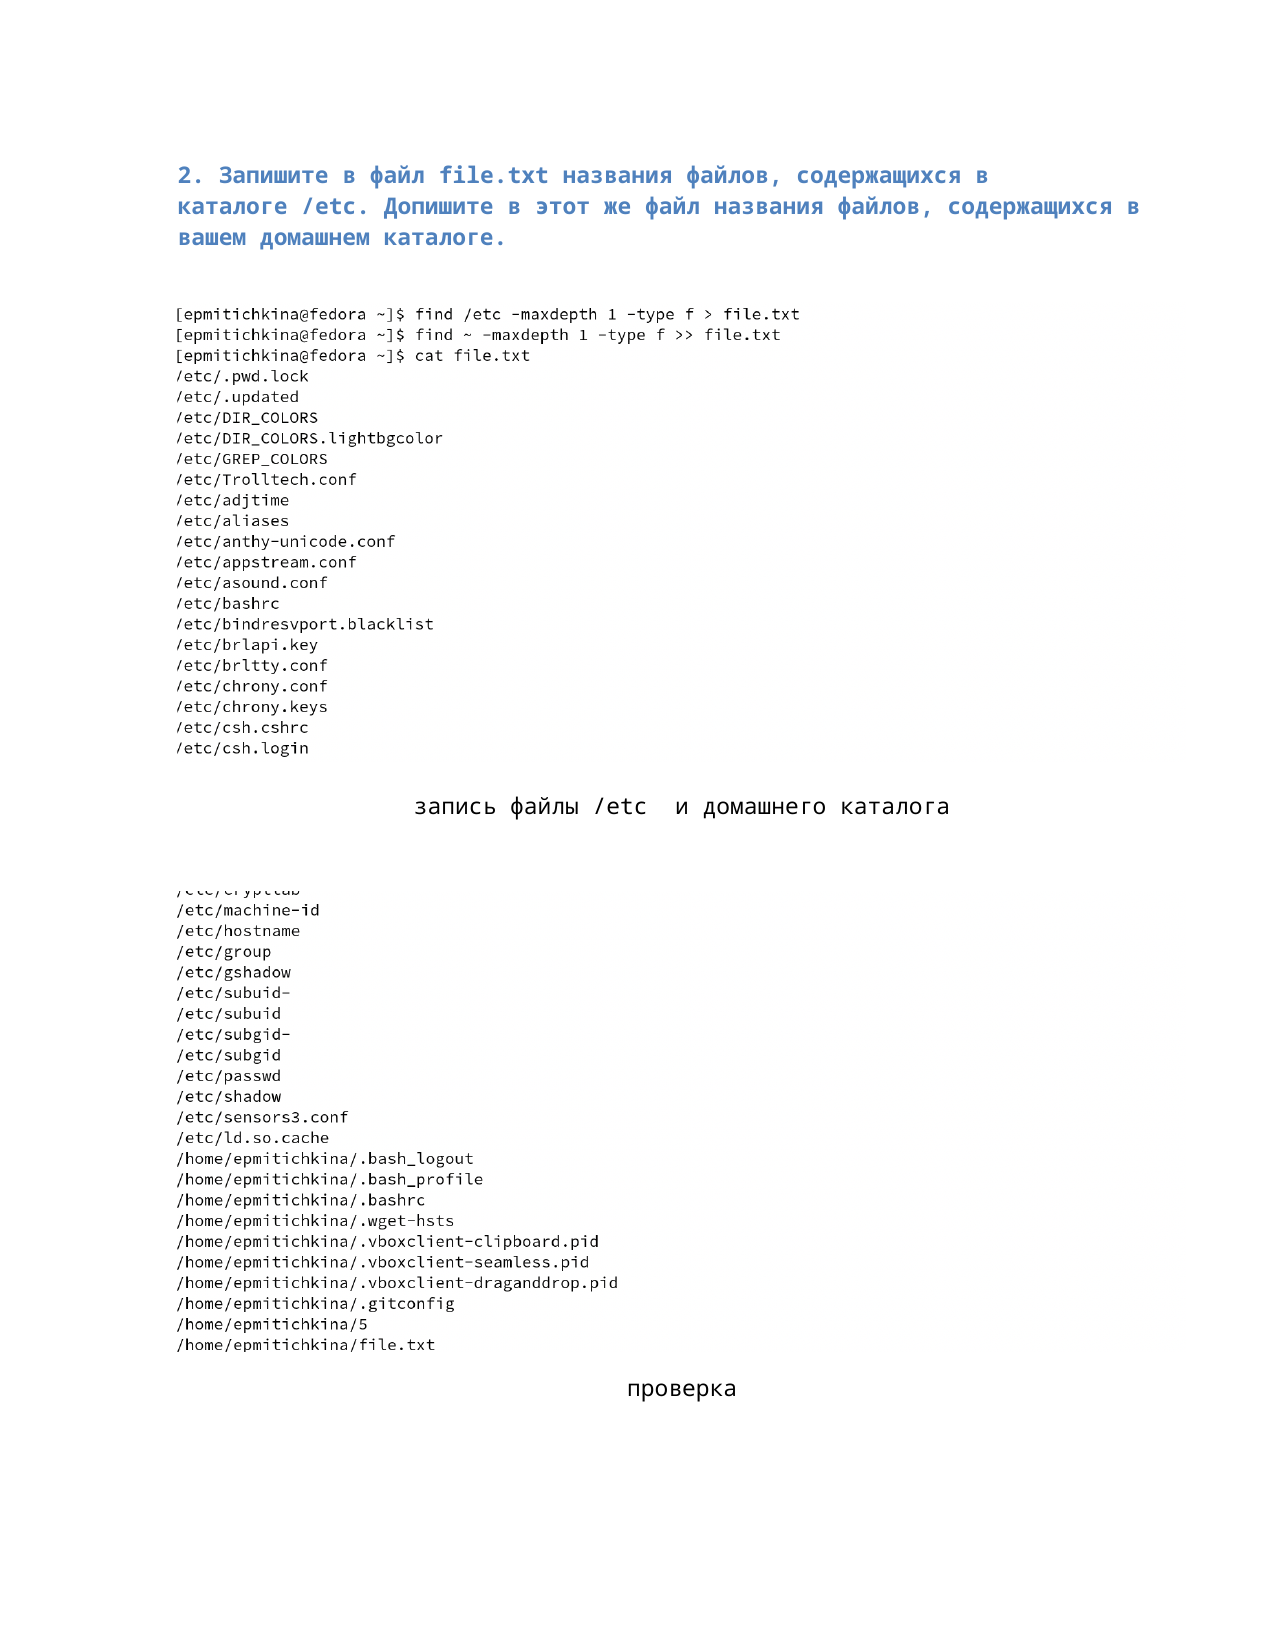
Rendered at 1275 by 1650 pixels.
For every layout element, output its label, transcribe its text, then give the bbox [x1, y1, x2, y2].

picture [177, 302, 1187, 762]
subtitle 2. Запишите в файл file.txt названия файлов, содержащихся в каталоге /etc. Допишите в этот же файл названия файлов, содержащихся в вашем домашнем каталоге. [177, 118, 1186, 253]
text проверка [177, 1372, 1186, 1432]
text запись файлы /etc и домашнего каталога [177, 762, 1186, 821]
picture [177, 891, 1187, 1352]
